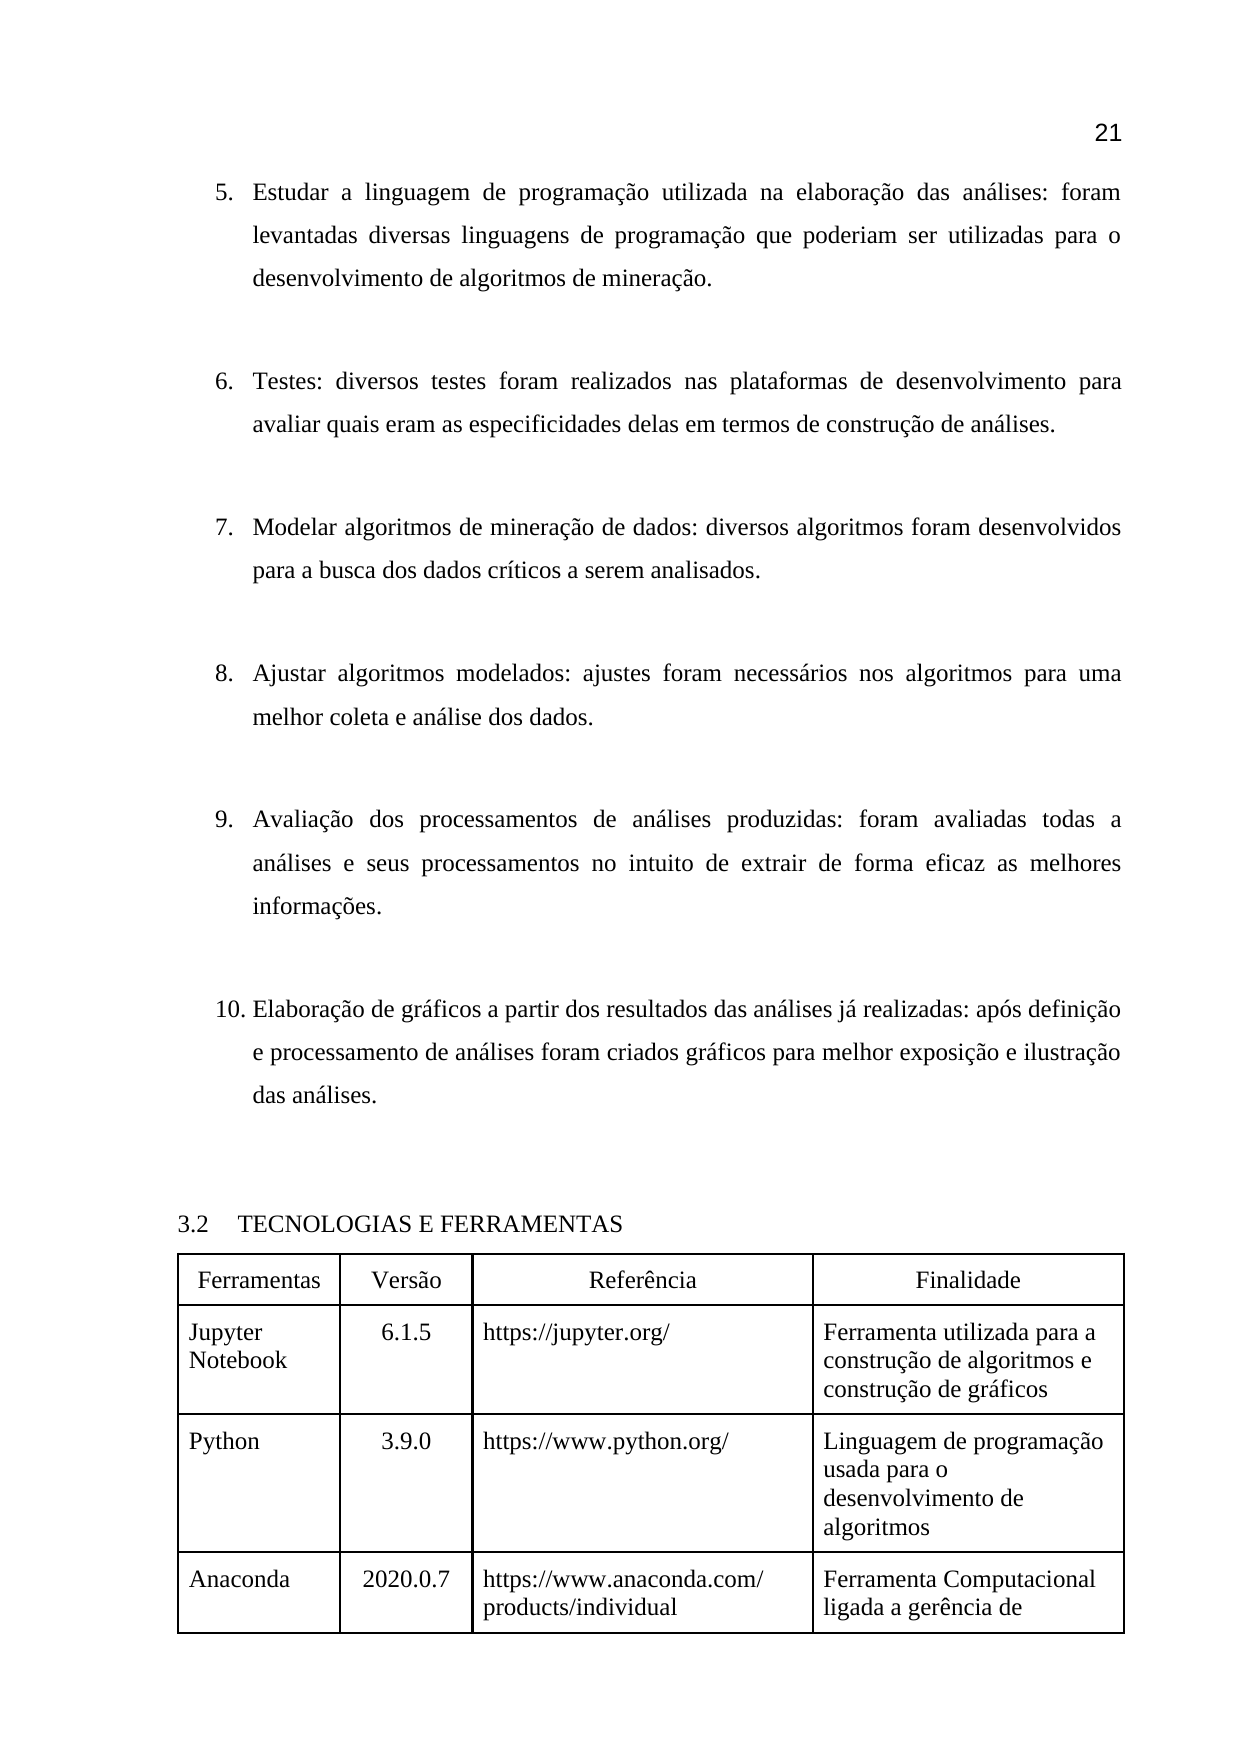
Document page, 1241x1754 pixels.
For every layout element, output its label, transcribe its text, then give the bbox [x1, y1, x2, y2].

list Avaliação dos processamentos de análises produzidas: foram avaliadas todas a análises e seus processamentos no intuito de extrair de forma eficaz as melhores informações. [215, 804, 1122, 919]
table_header Referência [474, 1255, 812, 1304]
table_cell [814, 1553, 1123, 1632]
list Estudar a linguagem de programação utilizada na elaboração das análises: foram levantadas diversas linguagens de programação que poderiam ser utilizadas para o desenvolvimento de algoritmos de mineração. [215, 177, 1122, 292]
table_cell https://jupyter.org/ [474, 1306, 812, 1413]
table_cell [474, 1553, 812, 1632]
table_header Ferramentas [179, 1255, 339, 1304]
table_cell Anaconda [179, 1553, 339, 1632]
list Ajustar algoritmos modelados: ajustes foram necessários nos algoritmos para uma melhor coleta e análise dos dados. [215, 658, 1122, 730]
table_cell Linguagem de programação usada para o desenvolvimento de algoritmos [814, 1415, 1123, 1551]
table_cell Ferramenta utilizada para a construção de algoritmos e construção de gráficos [814, 1306, 1123, 1413]
table_cell 2020.0.7 [341, 1553, 471, 1632]
table_cell 6.1.5 [341, 1306, 471, 1413]
table_header Versão [341, 1255, 471, 1304]
table_cell 3.9.0 [341, 1415, 471, 1551]
table_cell Python [179, 1415, 339, 1551]
table_header Finalidade [814, 1255, 1123, 1304]
list Elaboração de gráficos a partir dos resultados das análises já realizadas: após definição e processamento de análises foram criados gráficos para melhor exposição e ilustração das análises. [215, 994, 1122, 1109]
table_cell https://www.python.org/ [474, 1415, 812, 1551]
table_cell Jupyter Notebook [179, 1306, 339, 1413]
list Modelar algoritmos de mineração de dados: diversos algoritmos foram desenvolvidos para a busca dos dados críticos a serem analisados. [215, 512, 1122, 584]
list Testes: diversos testes foram realizados nas plataformas de desenvolvimento para avaliar quais eram as especificidades delas em termos de construção de análises. [215, 366, 1122, 438]
list TECNOLOGIAS E FERRAMENTAS [177, 1209, 1122, 1238]
